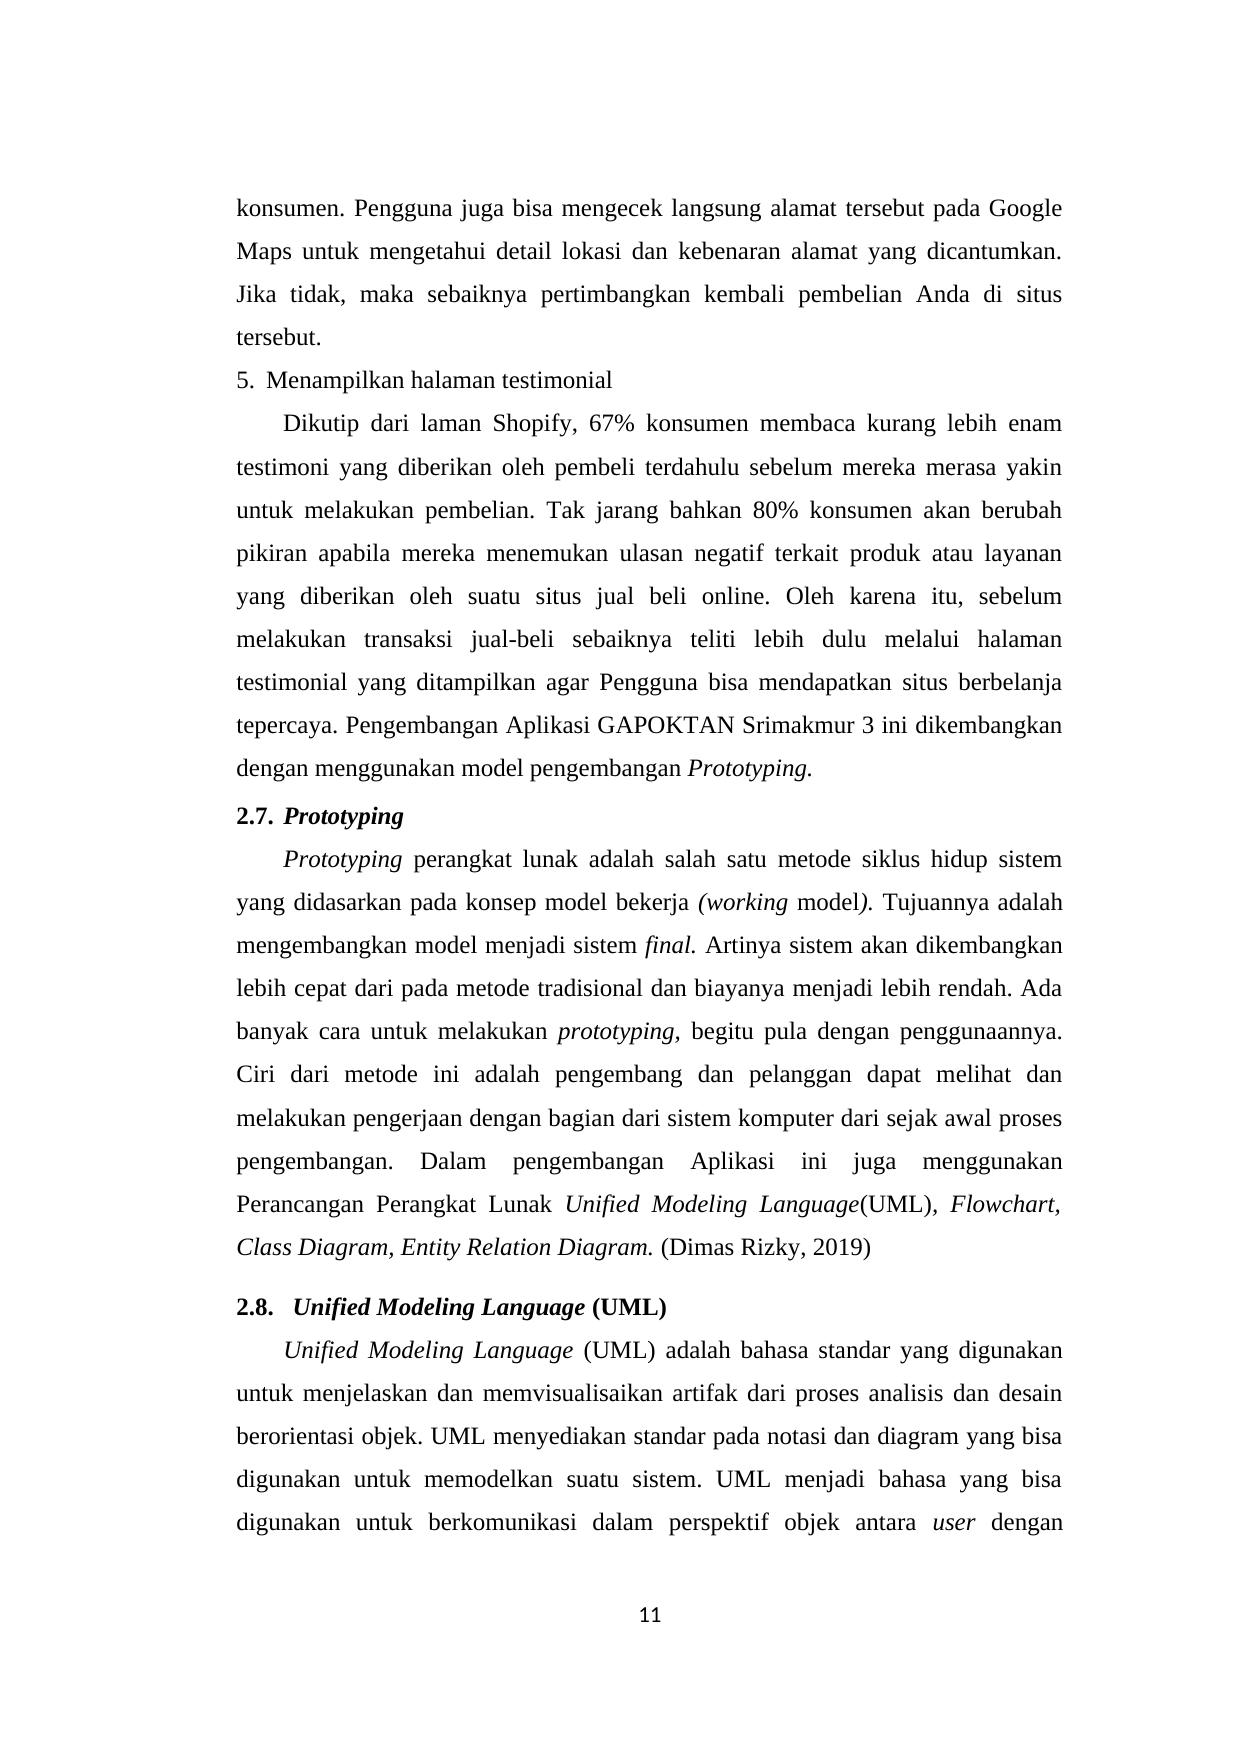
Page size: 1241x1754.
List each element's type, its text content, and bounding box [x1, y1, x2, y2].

subtitle Prototyping [236, 801, 1063, 829]
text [236, 193, 1063, 351]
text Prototyping perangkat lunak adalah salah satu metode siklus hidup sistem yang didasarkan pada konsep model bekerja (working model). Tujuannya adalah mengembangkan model menjadi sistem final. Artinya sistem akan dikembangkan lebih cepat dari pada metode tradisional dan biayanya menjadi lebih rendah. Ada banyak cara untuk melakukan prototyping, begitu pula dengan penggunaannya. Ciri dari metode ini adalah pengembang dan pelanggan dapat melihat dan melakukan pengerjaan dengan bagian dari sistem komputer dari sejak awal proses pengembangan. Dalam pengembangan Aplikasi ini juga menggunakan Perancangan Perangkat Lunak Unified Modeling Language(UML), Flowchart, Class Diagram, Entity Relation Diagram. (Dimas Rizky, 2019) [236, 844, 1063, 1261]
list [236, 1335, 1063, 1536]
list Menampilkan halaman testimonial [236, 365, 1063, 394]
subtitle Unified Modeling Language (UML) [236, 1292, 1063, 1321]
text Dikutip dari laman Shopify, 67% konsumen membaca kurang lebih enam testimoni yang diberikan oleh pembeli terdahulu sebelum mereka merasa yakin untuk melakukan pembelian. Tak jarang bahkan 80% konsumen akan berubah pikiran apabila mereka menemukan ulasan negatif terkait produk atau layanan yang diberikan oleh suatu situs jual beli online. Oleh karena itu, sebelum melakukan transaksi jual-beli sebaiknya teliti lebih dulu melalui halaman testimonial yang ditampilkan agar Pengguna bisa mendapatkan situs berbelanja tepercaya. Pengembangan Aplikasi GAPOKTAN Srimakmur 3 ini dikembangkan dengan menggunakan model pengembangan Prototyping. [236, 408, 1063, 782]
